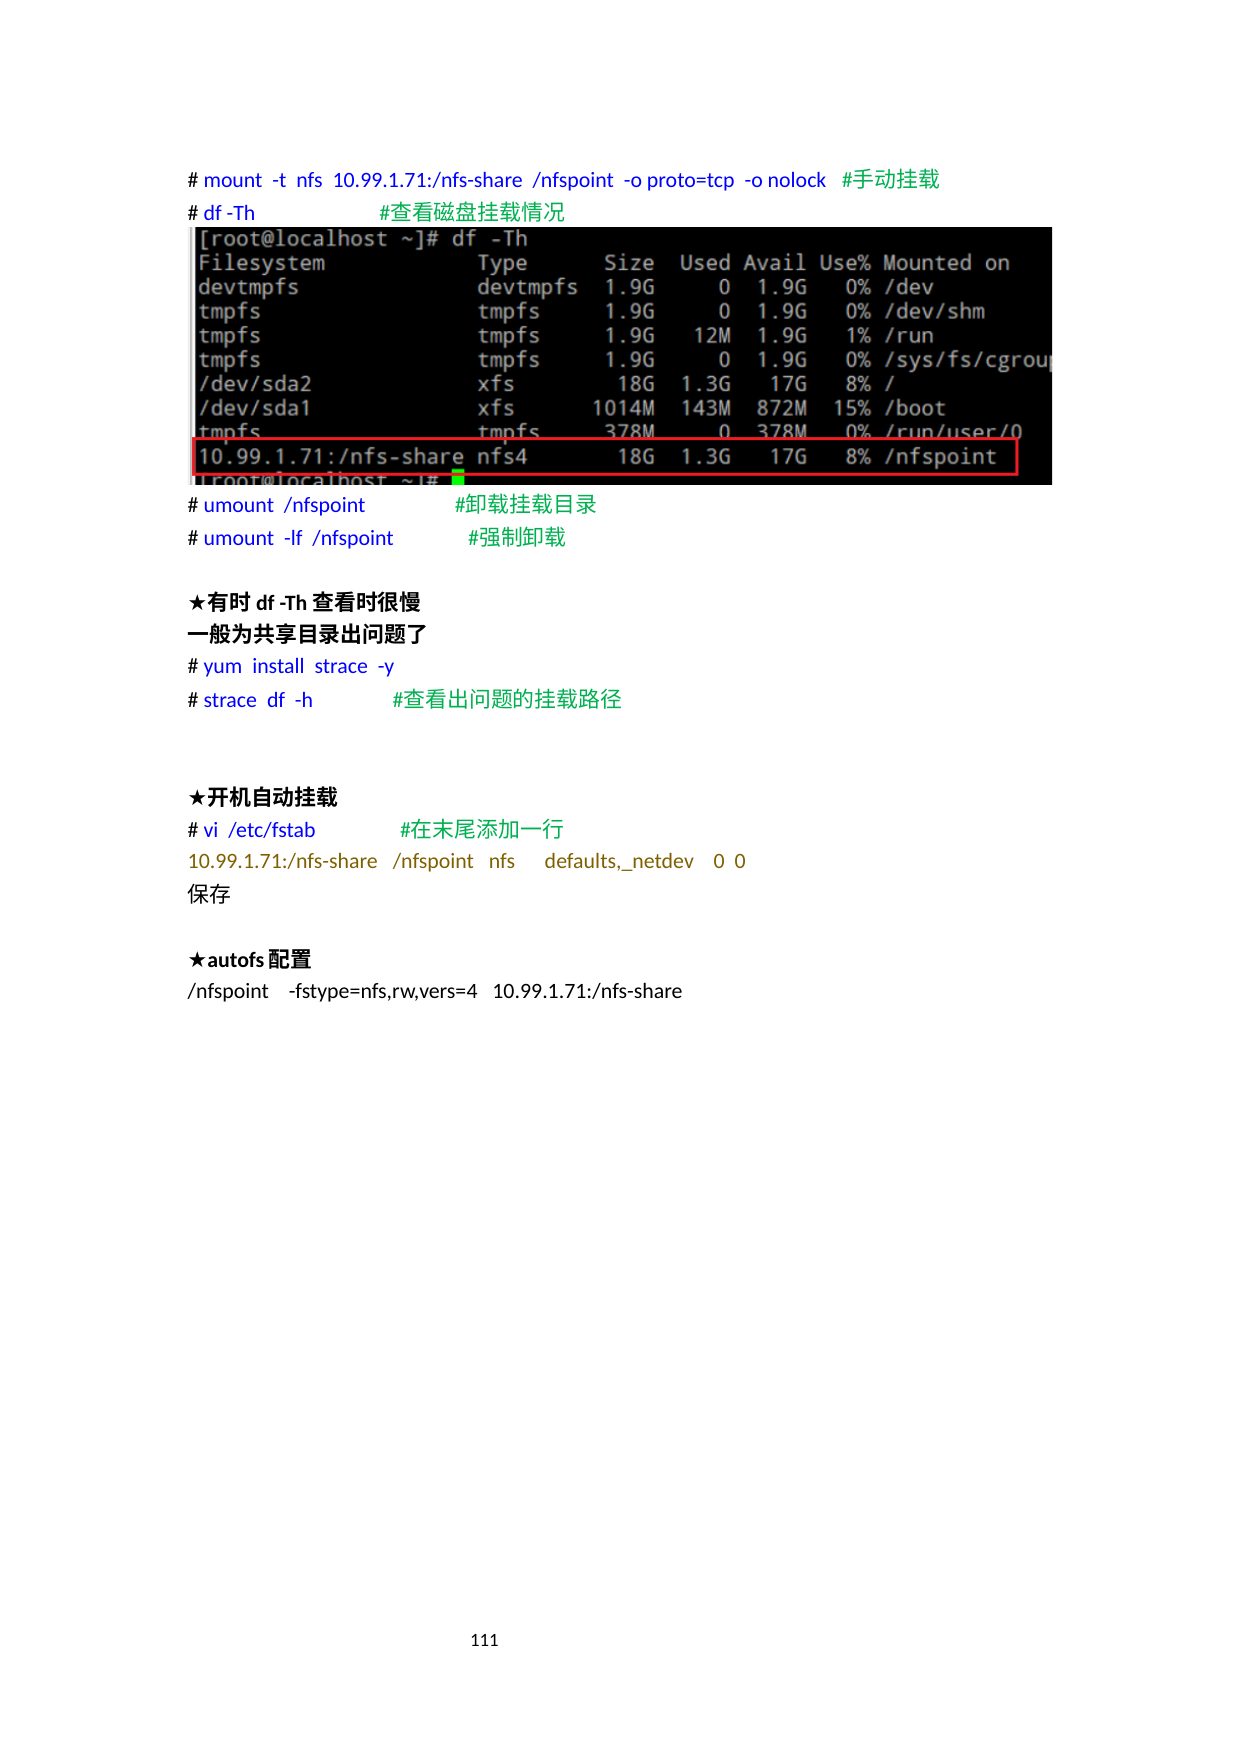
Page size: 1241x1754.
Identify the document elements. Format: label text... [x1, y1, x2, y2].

text # yum install strace -y [187, 649, 1053, 682]
text 保存 [187, 877, 1053, 909]
text 10.99.1.71:/nfs-share /nfspoint nfs defaults,_netdev 0 0 [187, 844, 1053, 877]
text # umount -lf /nfspoint #强制卸载 [187, 519, 1053, 552]
text 一般为共享目录出问题了 [187, 617, 1053, 649]
picture [187, 227, 1053, 485]
text # df -Th #查看磁盘挂载情况 [187, 194, 1053, 227]
text ★开机自动挂载 [187, 779, 1053, 812]
text # umount /nfspoint #卸载挂载目录 [187, 487, 1053, 519]
text # vi /etc/fstab #在末尾添加一行 [187, 812, 1053, 844]
text # mount -t nfs 10.99.1.71:/nfs-share /nfspoint -o proto=tcp -o nolock #手动挂载 [187, 162, 1053, 194]
text ★有时 df -Th 查看时很慢 [187, 584, 1053, 617]
text /nfspoint -fstype=nfs,rw,vers=4 10.99.1.71:/nfs-share [187, 974, 1053, 1007]
text ★autofs配置 [187, 942, 1053, 974]
text # strace df -h #查看出问题的挂载路径 [187, 682, 1053, 714]
